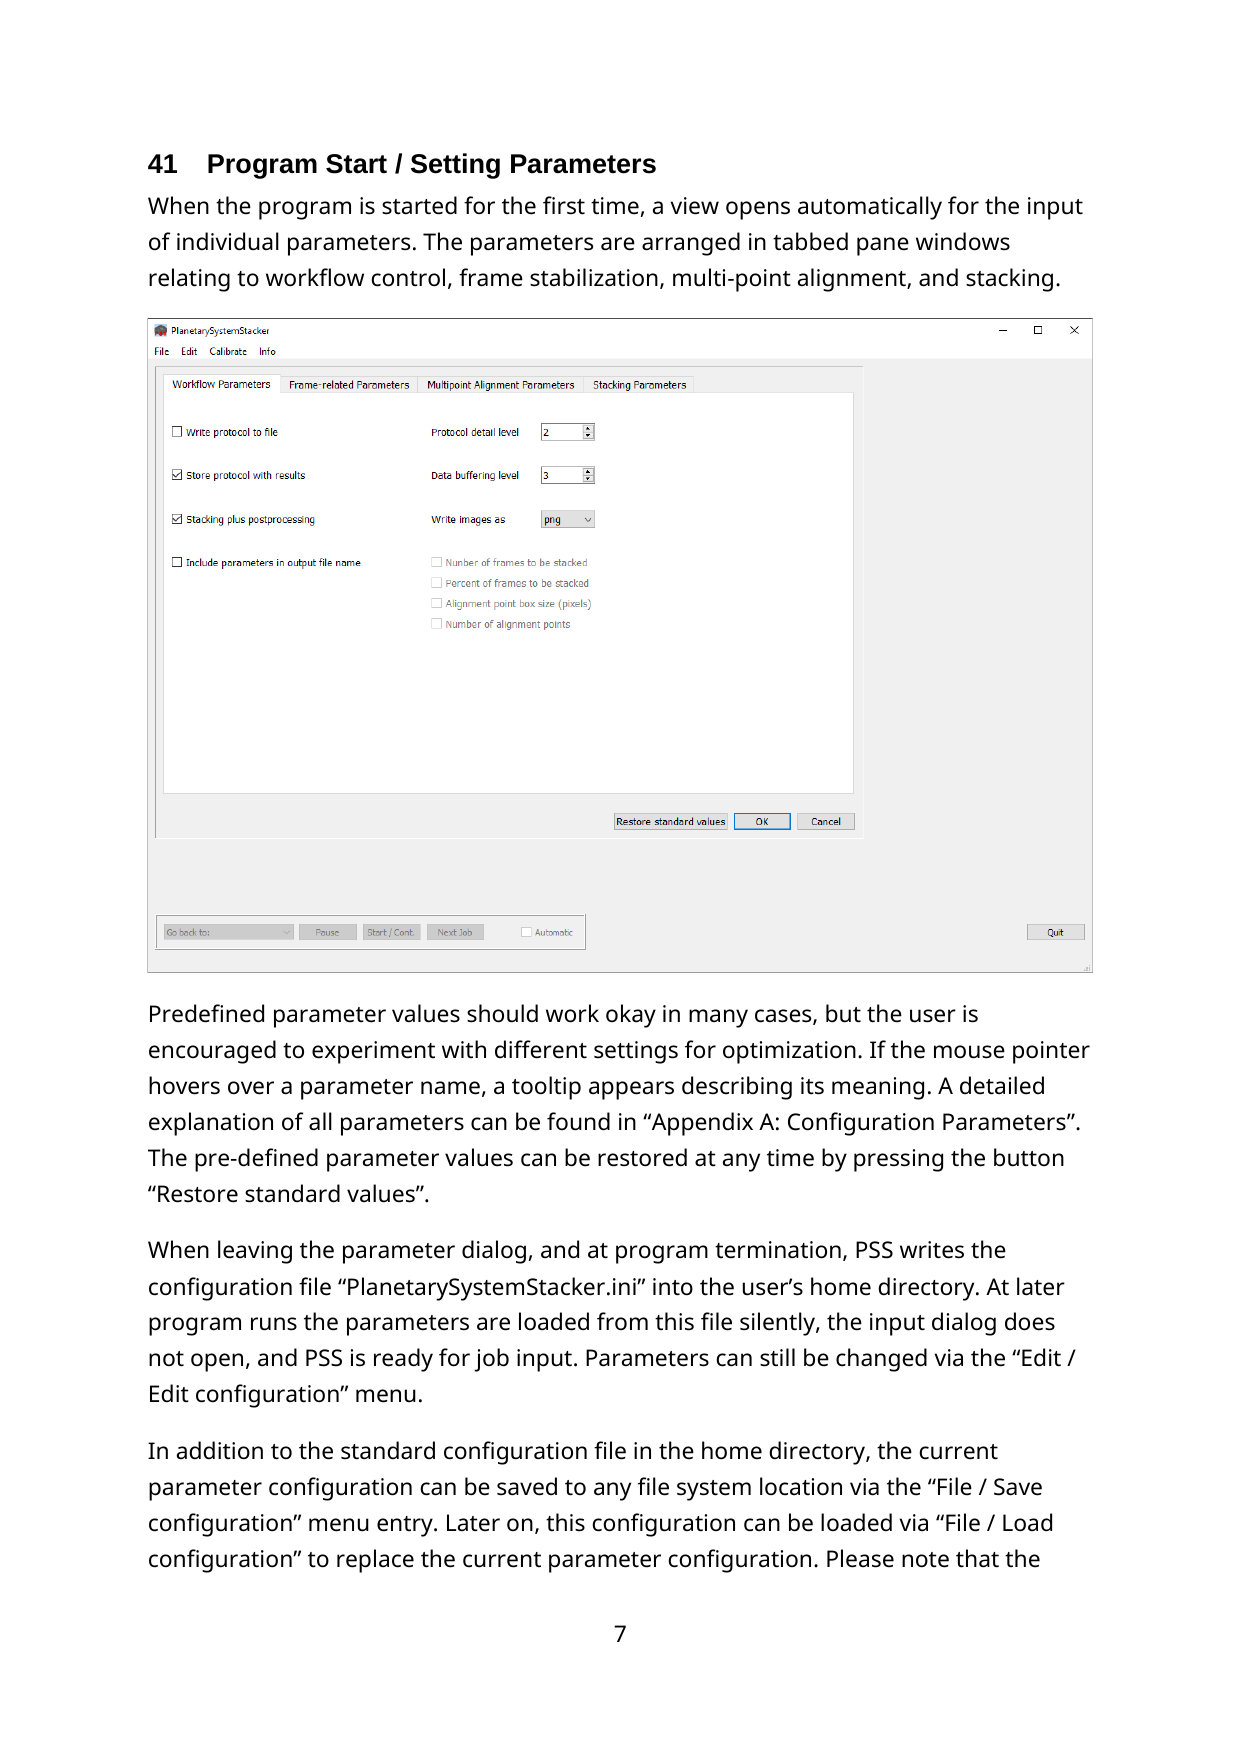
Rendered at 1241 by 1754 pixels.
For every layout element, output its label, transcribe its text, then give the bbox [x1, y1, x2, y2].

picture [147, 318, 1093, 973]
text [148, 1435, 1093, 1574]
subtitle Program Start / Setting Parameters [148, 148, 1093, 179]
text When the program is started for the first time, a view opens automatically for the input of individual parameters. The parameters are arranged in tabbed pane windows relating to workflow control, frame stabilization, multi-point alignment, and stacking. [148, 190, 1093, 293]
text When leaving the parameter dialog, and at program termination, PSS writes the configuration file “PlanetarySystemStacker.ini” into the user’s home directory. At later program runs the parameters are loaded from this file silently, the input dialog does not open, and PSS is ready for job input. Parameters can still be changed via the “Edit / Edit configuration” menu. [148, 1234, 1093, 1409]
text Predefined parameter values should work okay in many cases, but the user is encouraged to experiment with different settings for optimization. If the mouse pointer hovers over a parameter name, a tooltip appears describing its meaning. A detailed explanation of all parameters can be found in “Appendix A: Configuration Parameters”. The pre-defined parameter values can be restored at any time by pressing the button “Restore standard values”. [148, 998, 1093, 1209]
